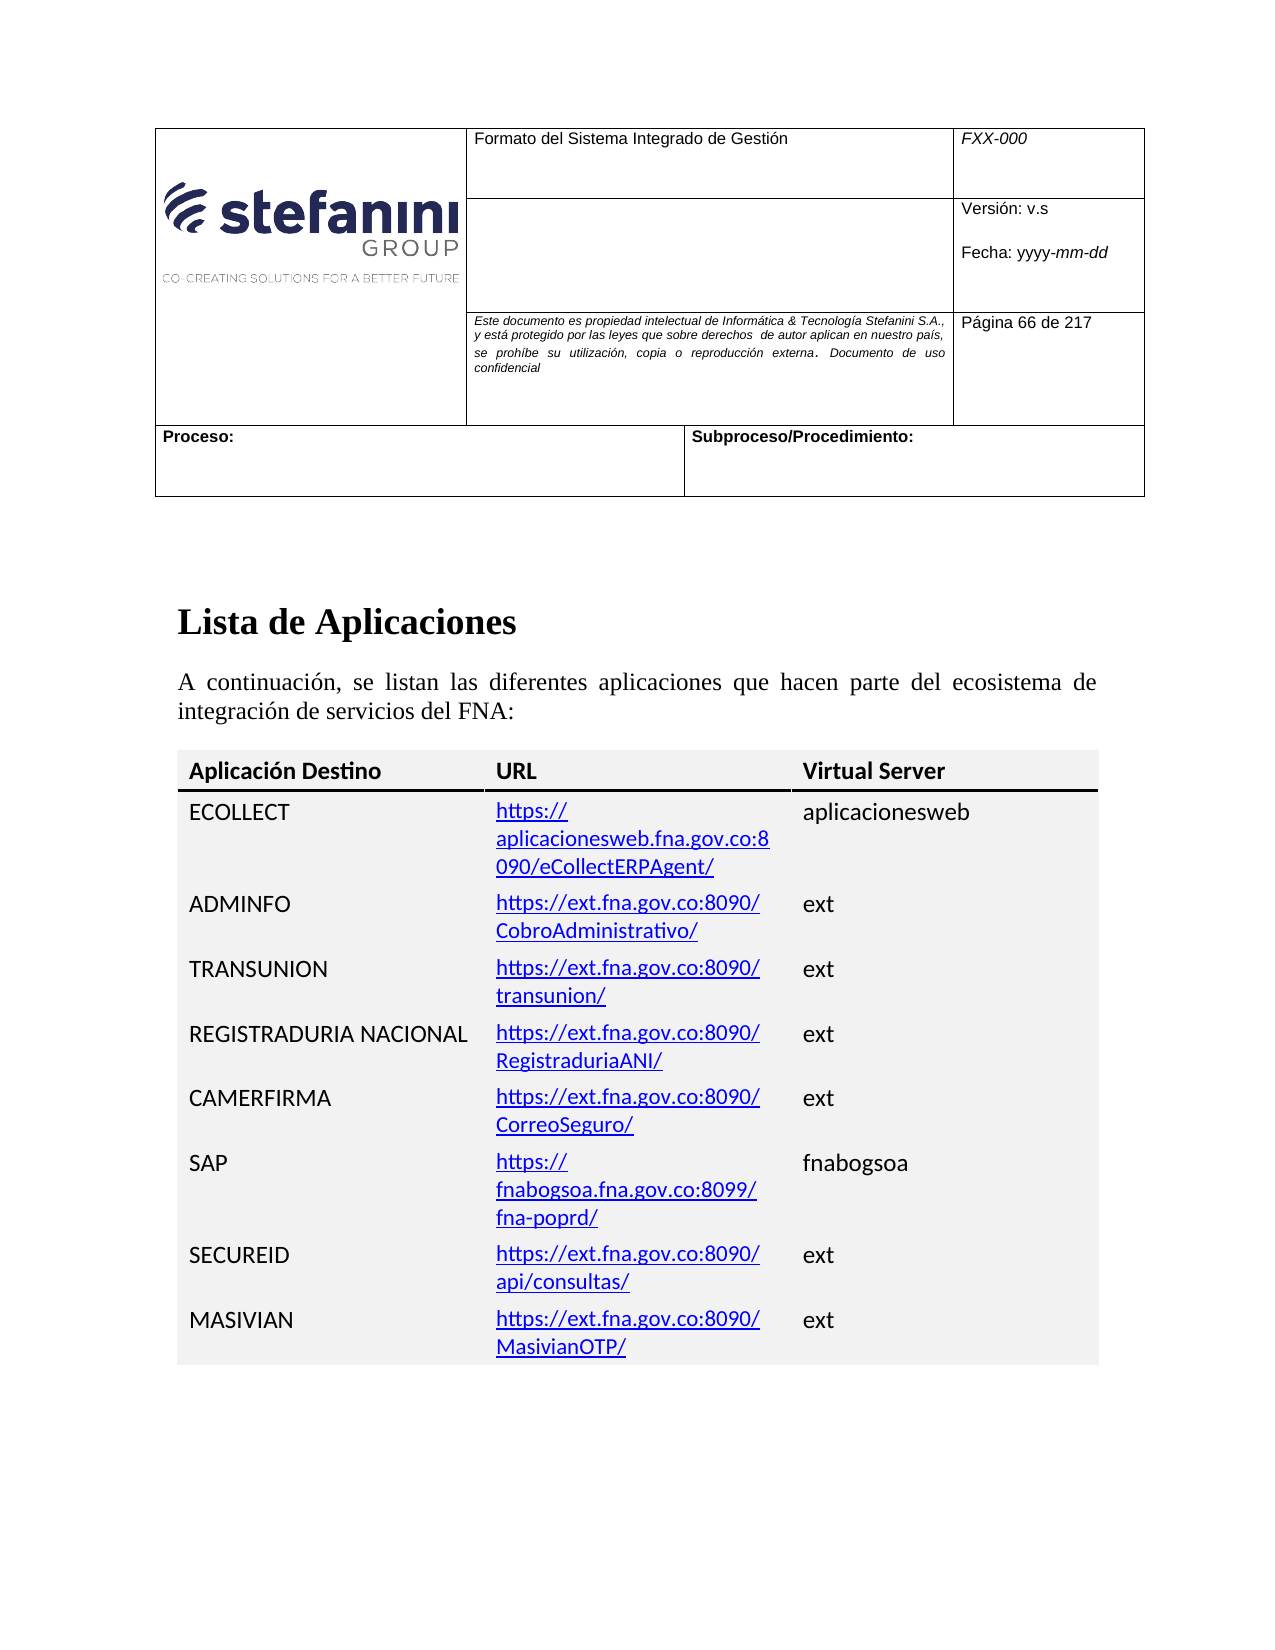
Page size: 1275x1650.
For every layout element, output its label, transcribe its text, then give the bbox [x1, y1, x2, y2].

table_header Aplicación Destino [178, 751, 484, 789]
table_cell https://aplicacionesweb.fna.gov.co:8090/eCollectERPAgent/ [485, 792, 791, 884]
picture [162, 182, 460, 286]
table_header URL [485, 751, 791, 789]
table_cell https://ext.fna.gov.co:8090/CobroAdministrativo/ [485, 885, 791, 948]
table_cell aplicacionesweb [792, 792, 1098, 884]
table_cell https://ext.fna.gov.co:8090/api/consultas/ [485, 1236, 791, 1299]
table_cell REGISTRADURIA NACIONAL [178, 1014, 484, 1077]
table_cell https://fnabogsoa.fna.gov.co:8099/fna-poprd/ [485, 1143, 791, 1235]
table_cell ADMINFO [178, 885, 484, 948]
table_cell TRANSUNION [178, 949, 484, 1013]
table_cell ext [792, 1236, 1098, 1299]
table_cell https://ext.fna.gov.co:8090/CorreoSeguro/ [485, 1079, 791, 1142]
subtitle Lista de Aplicaciones [177, 599, 1098, 642]
table_cell https://ext.fna.gov.co:8090/transunion/ [485, 949, 791, 1013]
table_cell ext [792, 1014, 1098, 1077]
table_cell CAMERFIRMA [178, 1079, 484, 1142]
table_cell SECUREID [178, 1236, 484, 1299]
table_cell MASIVIAN [178, 1300, 484, 1364]
table_cell ext [792, 949, 1098, 1013]
text A continuación, se listan las diferentes aplicaciones que hacen parte del ecosistema de integración de servicios del FNA: [177, 667, 1098, 725]
table_cell ECOLLECT [178, 792, 484, 884]
table_cell https://ext.fna.gov.co:8090/RegistraduriaANI/ [485, 1014, 791, 1077]
table_cell https://ext.fna.gov.co:8090/MasivianOTP/ [485, 1300, 791, 1364]
table_cell ext [792, 1079, 1098, 1142]
table_header Virtual Server [792, 751, 1098, 789]
table_cell ext [792, 885, 1098, 948]
table_cell fnabogsoa [792, 1143, 1098, 1235]
table_cell SAP [178, 1143, 484, 1235]
table_cell ext [792, 1300, 1098, 1364]
